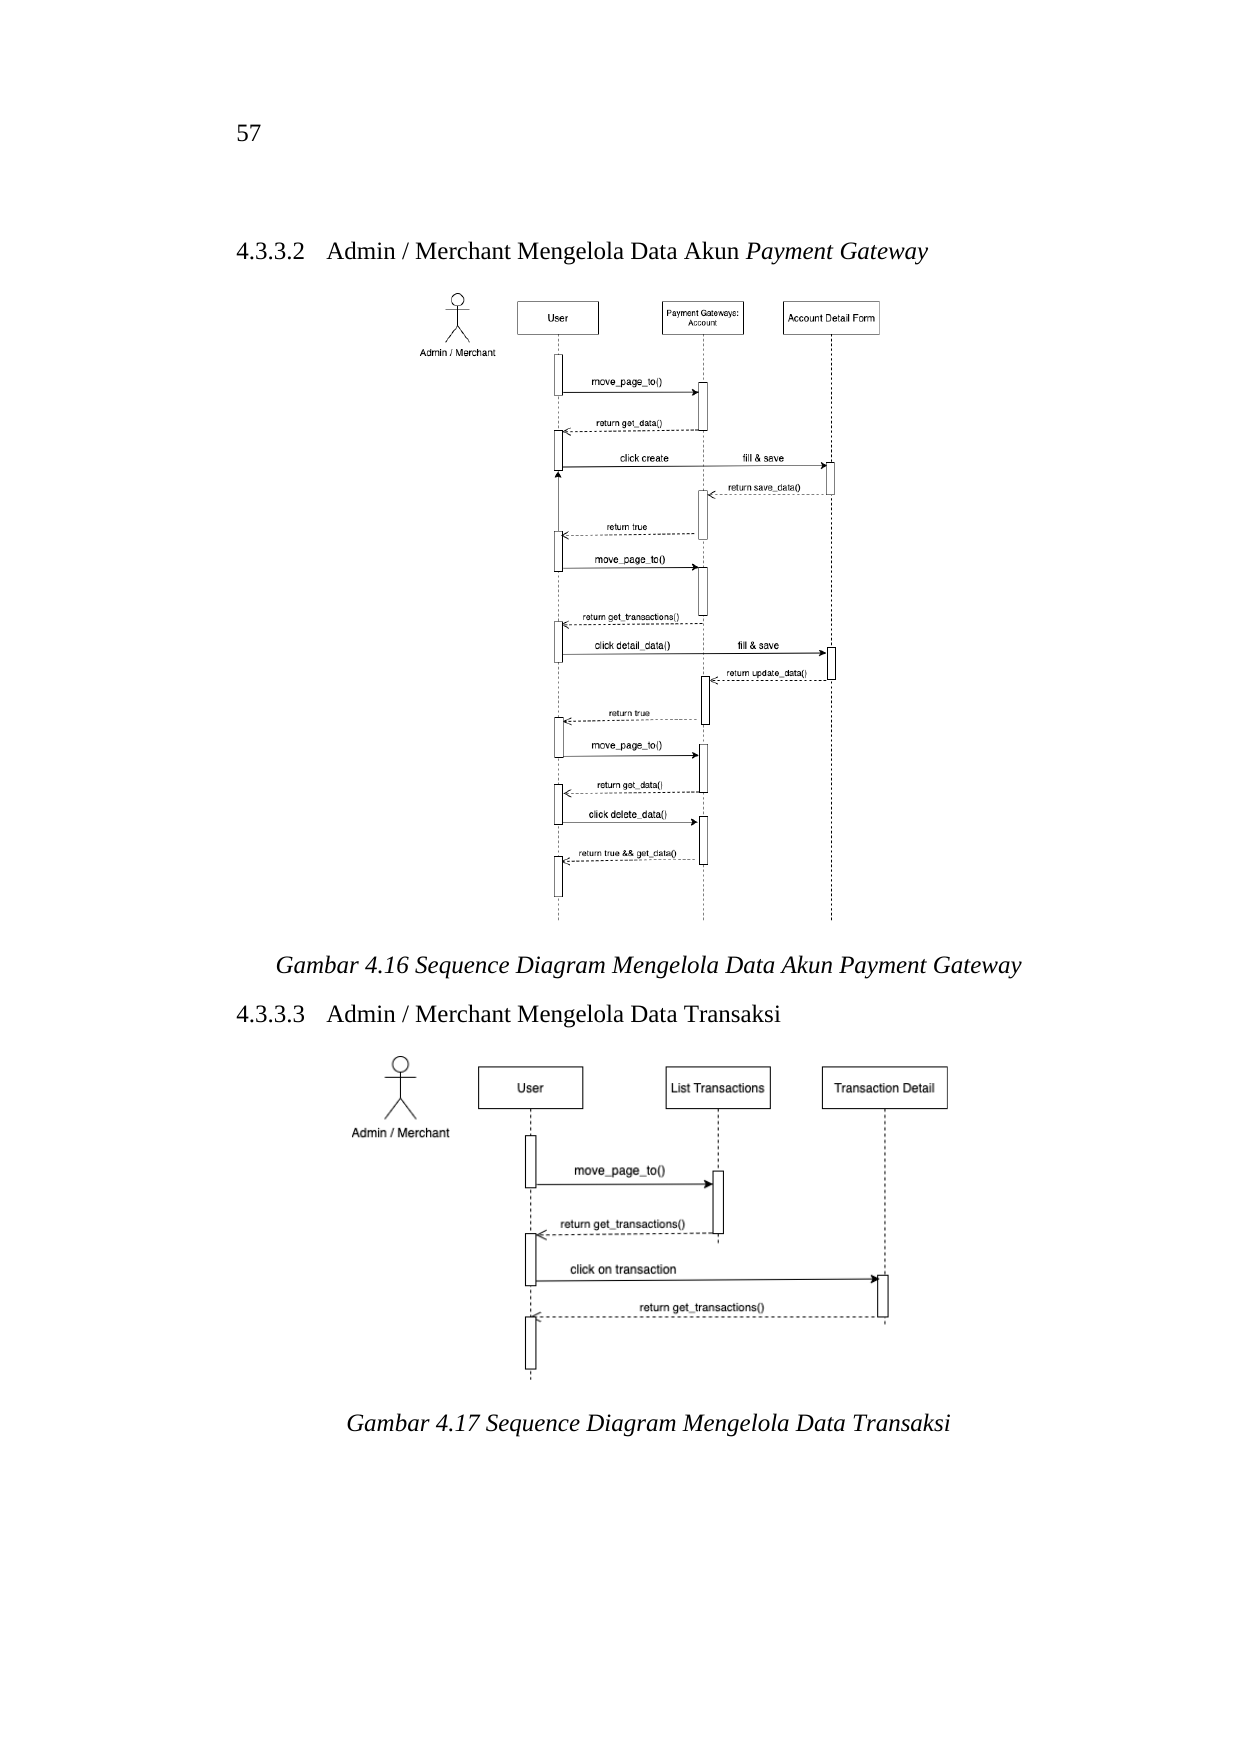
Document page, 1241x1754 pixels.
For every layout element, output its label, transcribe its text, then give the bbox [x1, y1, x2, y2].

picture [419, 293, 880, 921]
subtitle Admin / Merchant Mengelola Data Transaksi [236, 999, 1063, 1028]
picture [351, 1056, 948, 1380]
subtitle Admin / Merchant Mengelola Data Akun Payment Gateway [236, 236, 1063, 265]
